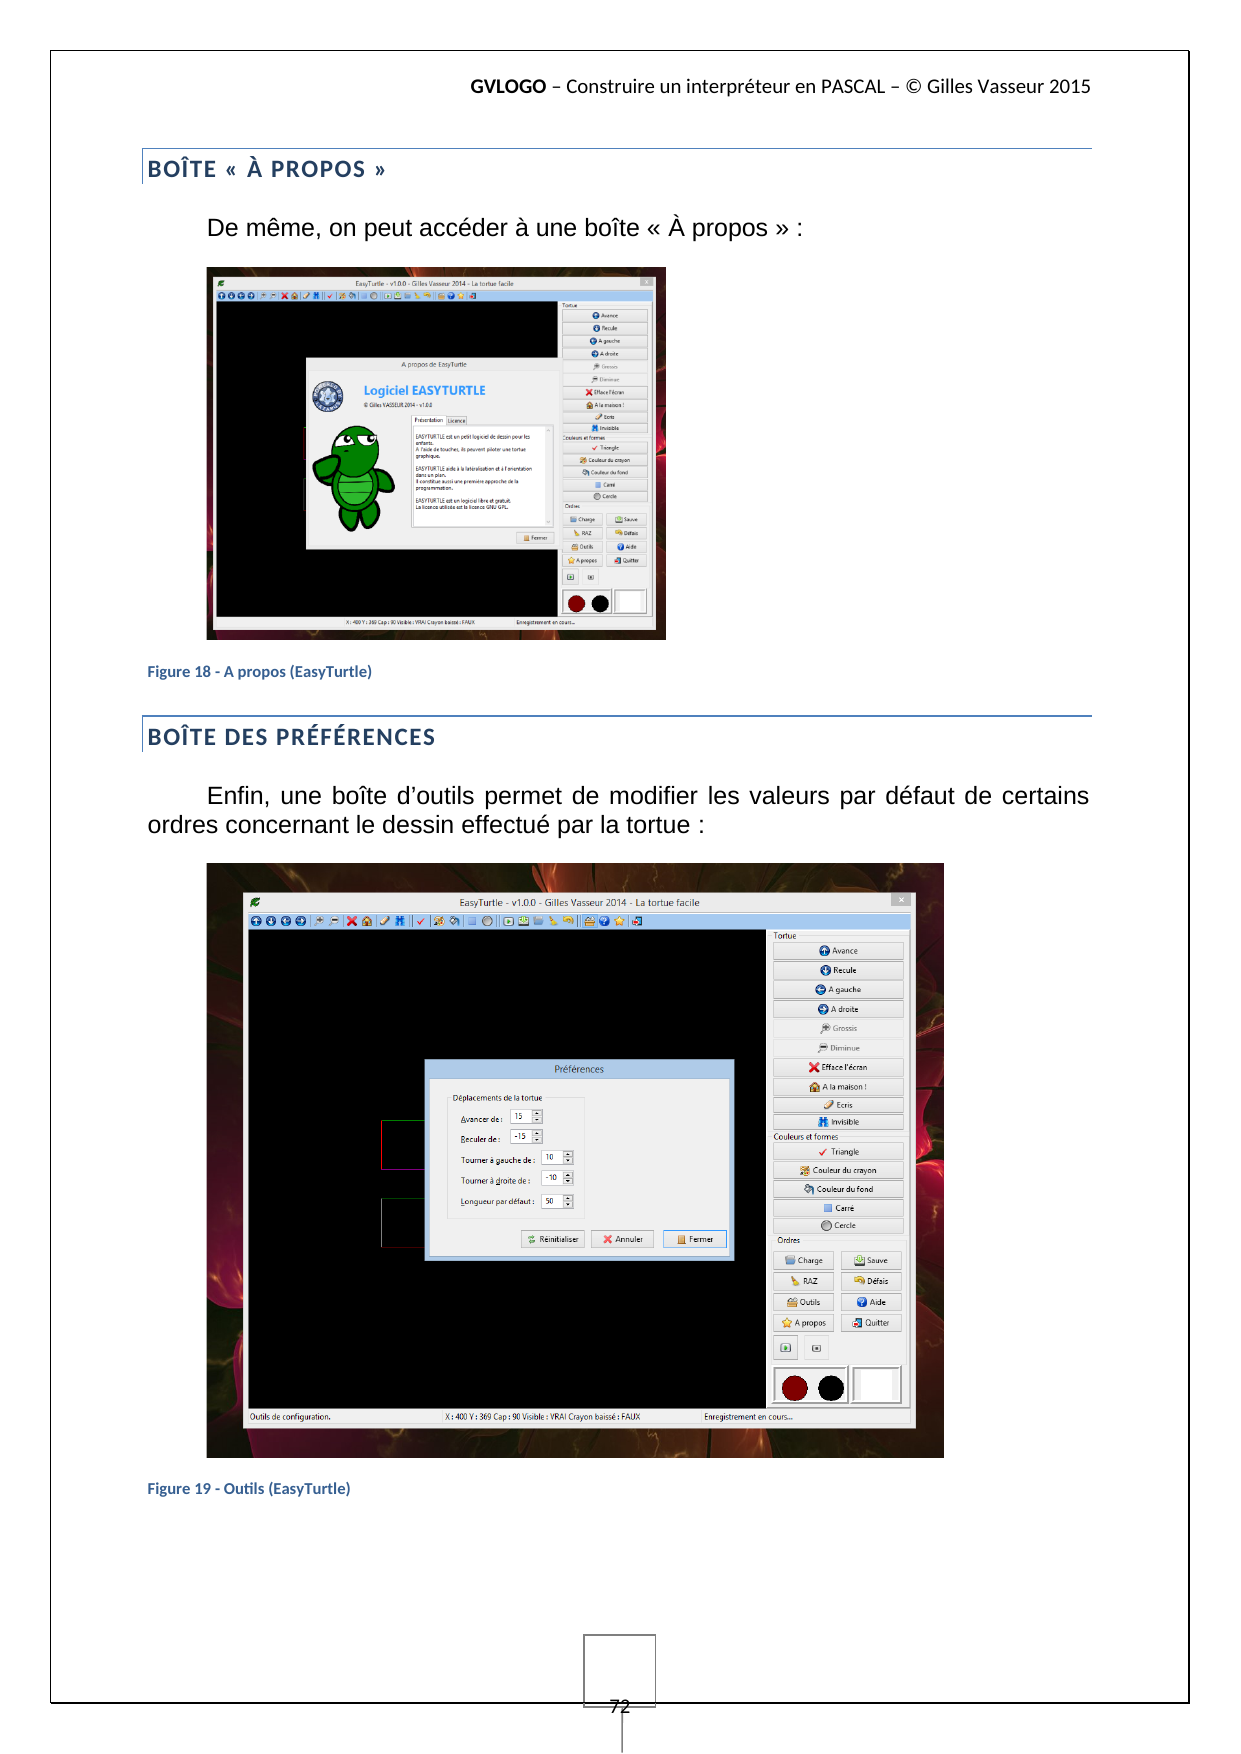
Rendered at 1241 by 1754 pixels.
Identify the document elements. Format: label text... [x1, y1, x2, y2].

text De même, on peut accéder à une boîte « À propos » : [147, 213, 1092, 242]
picture [206, 267, 666, 640]
subtitle Boîte des préférences [143, 717, 1092, 752]
text Enfin, une boîte d’outils permet de modifier les valeurs par défaut de certains ordres concernant le dessin effectué par la tortue : [147, 781, 1092, 839]
subtitle Boîte « À propos » [143, 149, 1092, 184]
picture [206, 863, 944, 1458]
